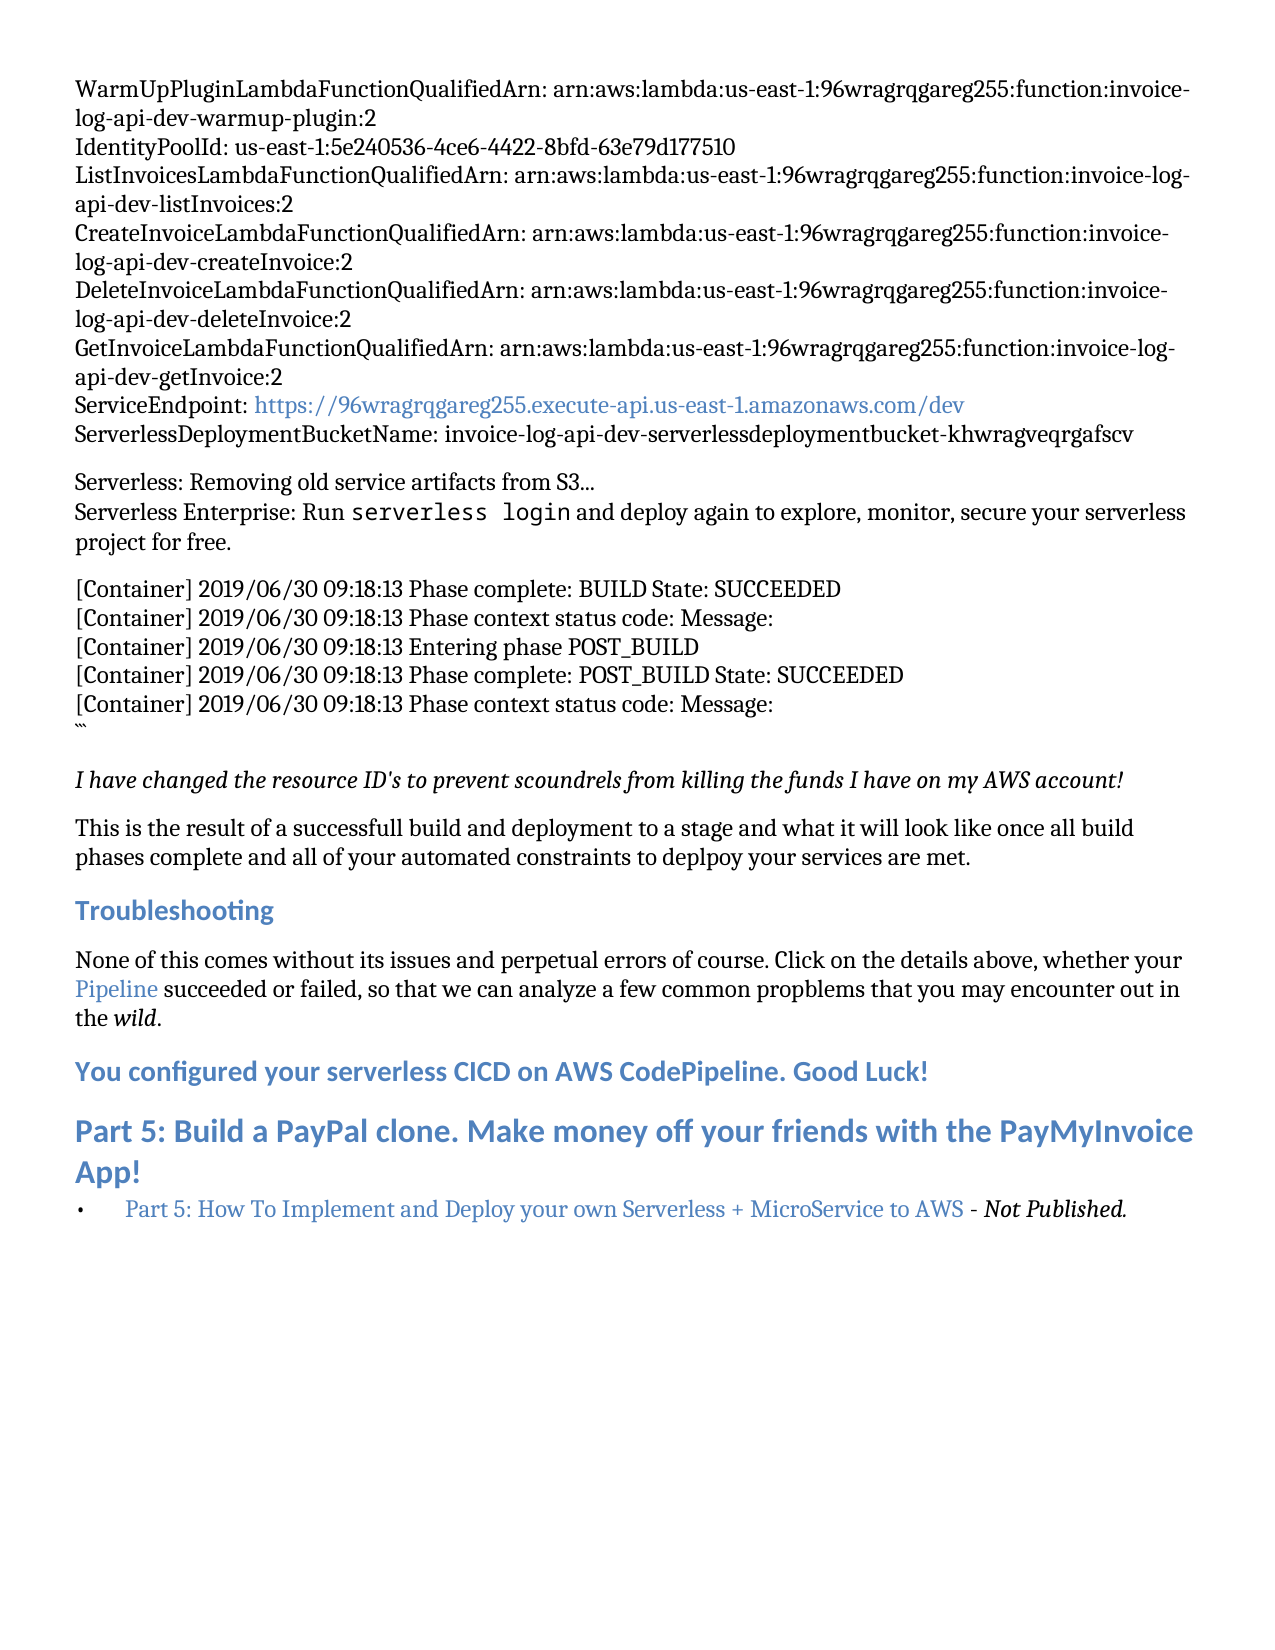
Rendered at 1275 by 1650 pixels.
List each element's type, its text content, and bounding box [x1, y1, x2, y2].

subtitle Troubleshooting [75, 892, 1200, 928]
text [Container] 2019/06/30 09:18:13 Phase complete: BUILD State: SUCCEEDED [Container] 2019/06/30 09:18:13 Phase context status code: Message: [Container] 2019/06/30 09:18:13 Entering phase POST_BUILD [Container] 2019/06/30 09:18:13 Phase complete: POST_BUILD State: SUCCEEDED [Container] 2019/06/30 09:18:13 Phase context status code: Message: ``` [75, 575, 1200, 747]
text I have changed the resource ID's to prevent scoundrels from killing the funds I have on my AWS account! [75, 766, 1200, 795]
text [75, 75, 1200, 449]
list Part 5: How To Implement and Deploy your own Serverless + MicroService to AWS - Not Published. [75, 1195, 1200, 1224]
subtitle You configured your serverless CICD on AWS CodePipeline. Good Luck! [75, 1053, 1200, 1089]
subtitle Part 5: Build a PayPal clone. Make money off your friends with the PayMyInvoice App! [75, 1110, 1200, 1191]
text None of this comes without its issues and perpetual errors of course. Click on the details above, whether your Pipeline succeeded or failed, so that we can analyze a few common propblems that you may encounter out in the wild. [75, 946, 1200, 1033]
text This is the result of a successfull build and deployment to a stage and what it will look like once all build phases complete and all of your automated constraints to deplpoy your services are met. [75, 814, 1200, 871]
text Serverless: Removing old service artifacts from S3... Serverless Enterprise: Run serverless login and deploy again to explore, monitor, secure your serverless project for free. [75, 467, 1200, 556]
